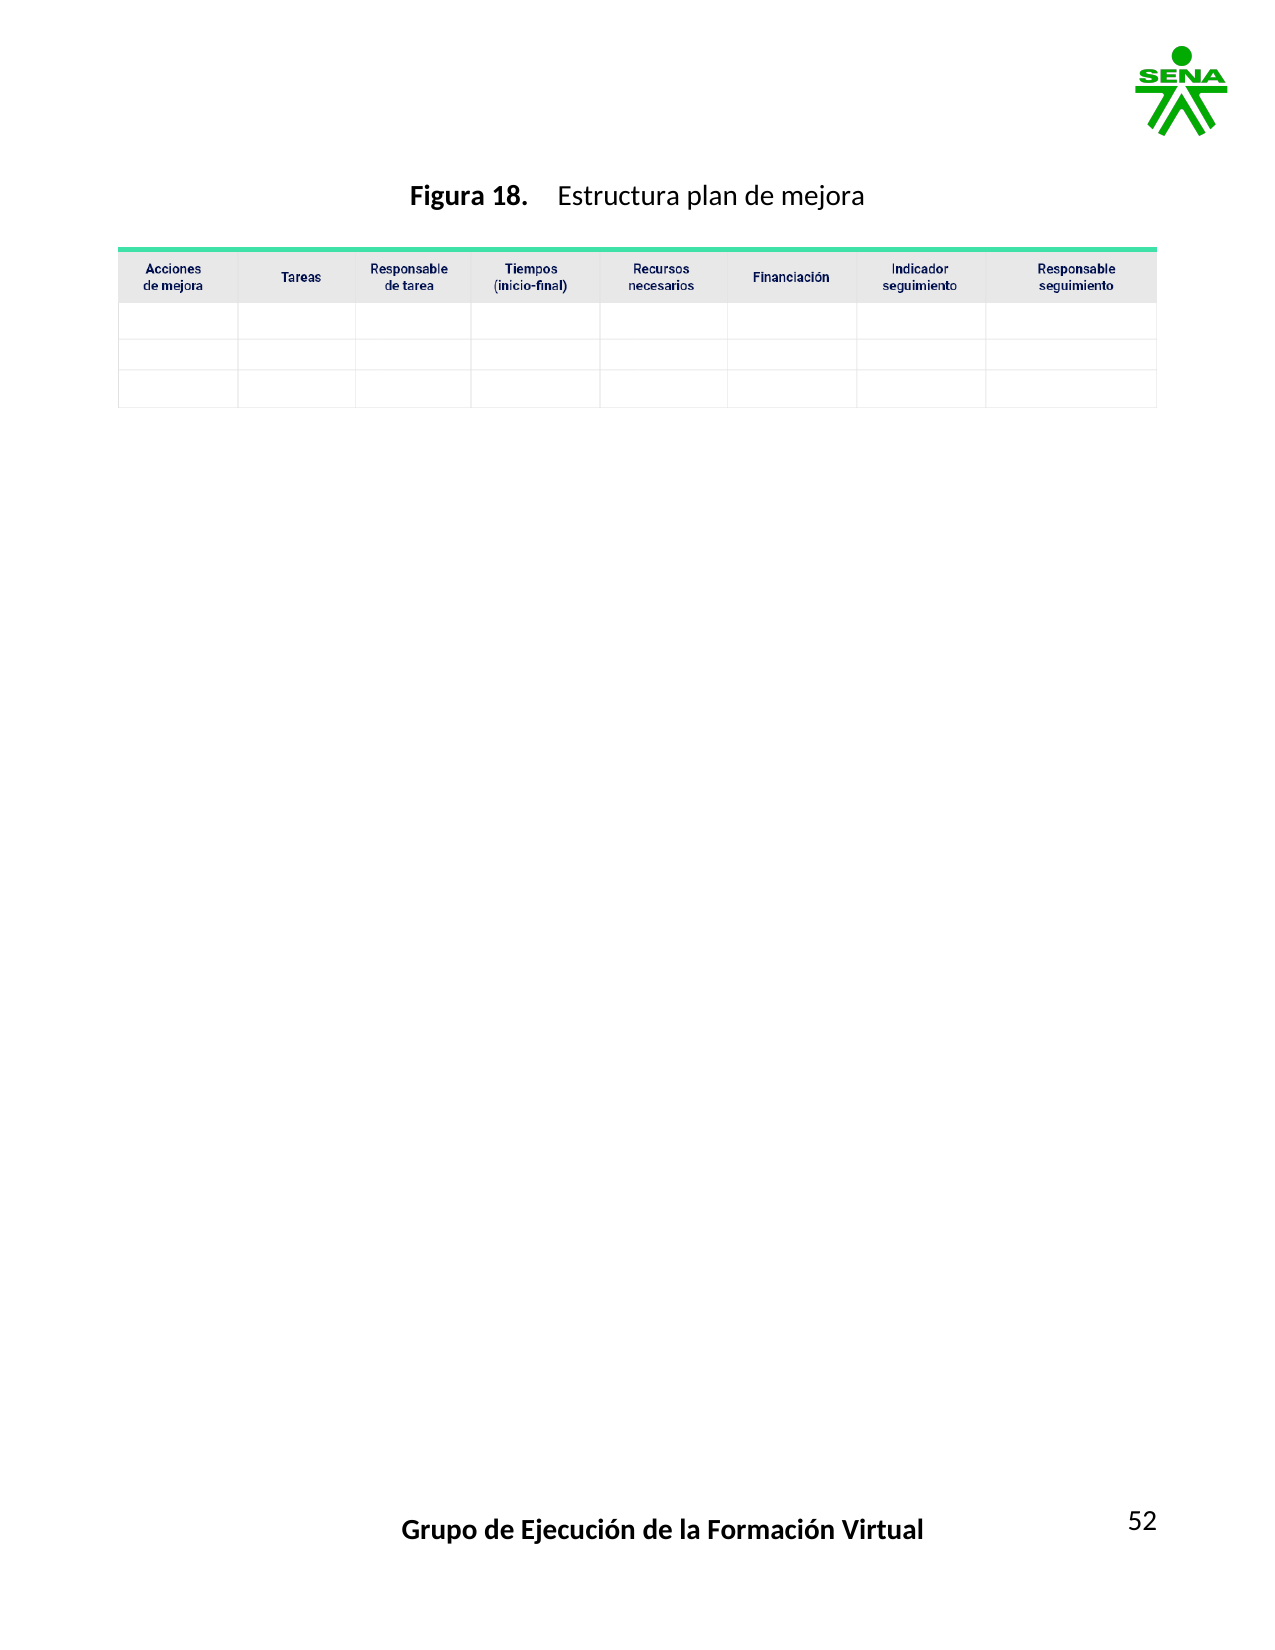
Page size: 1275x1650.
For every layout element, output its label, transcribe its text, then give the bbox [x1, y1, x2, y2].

picture [1135, 46, 1228, 136]
picture [118, 247, 1157, 408]
text Estructura plan de mejora [118, 177, 1157, 213]
